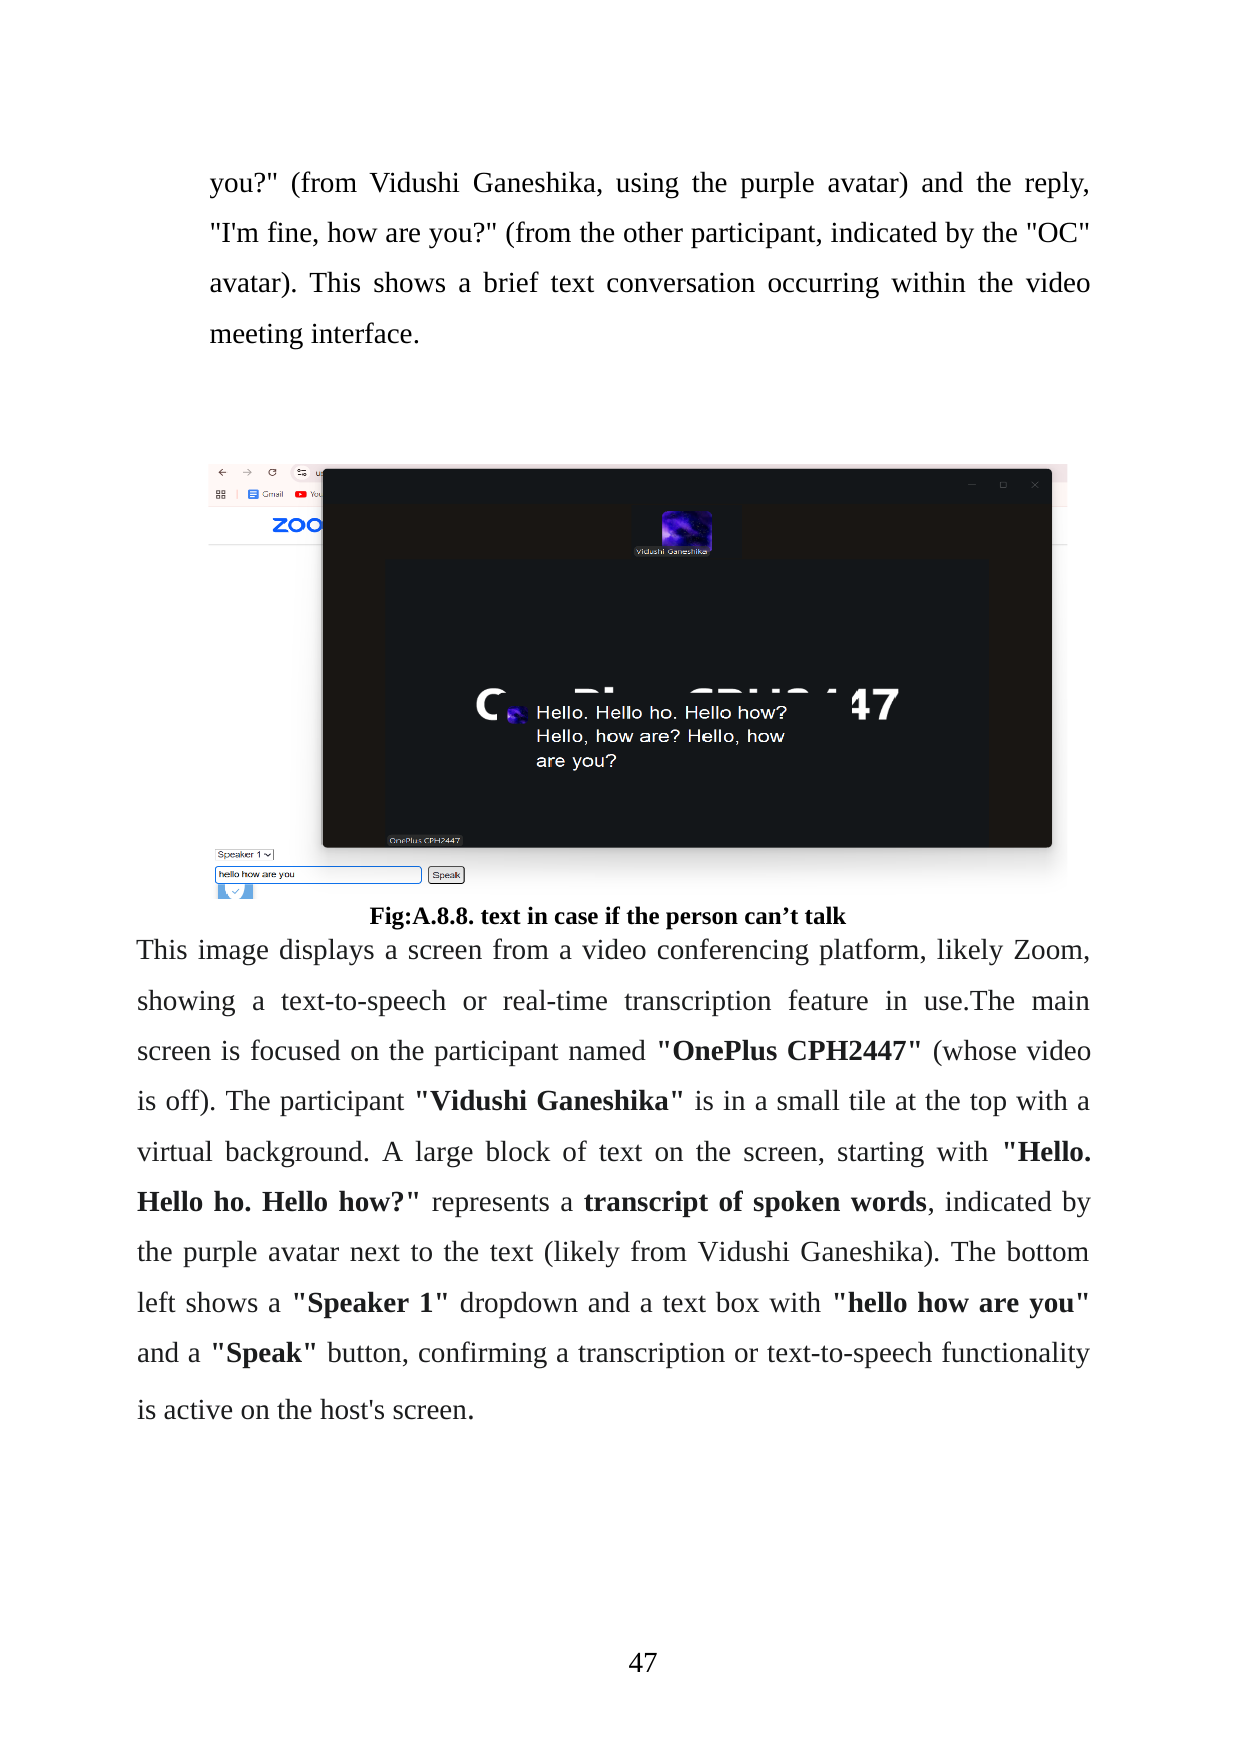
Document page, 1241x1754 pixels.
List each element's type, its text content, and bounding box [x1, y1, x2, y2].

picture [208, 464, 1068, 899]
text This image displays a screen from a video conferencing platform, likely Zoom, showing a text-to-speech or real-time transcription feature in use.The main screen is focused on the participant named "OnePlus CPH2447" (whose video is off). The participant "Vidushi Ganeshika" is in a small tile at the top with a virtual background. A large block of text on the screen, starting with "Hello. Hello ho. Hello how?" represents a transcript of spoken words, indicated by the purple avatar next to the text (likely from Vidushi Ganeshika). The bottom left shows a "Speaker 1" dropdown and a text box with "hello how are you" and a "Speak" button, confirming a transcription or text-to-speech functionality is active on the host's screen. [136, 932, 1091, 1428]
text Fig:A.8.8. text in case if the person can’t talk [245, 901, 1091, 930]
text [208, 165, 1091, 349]
